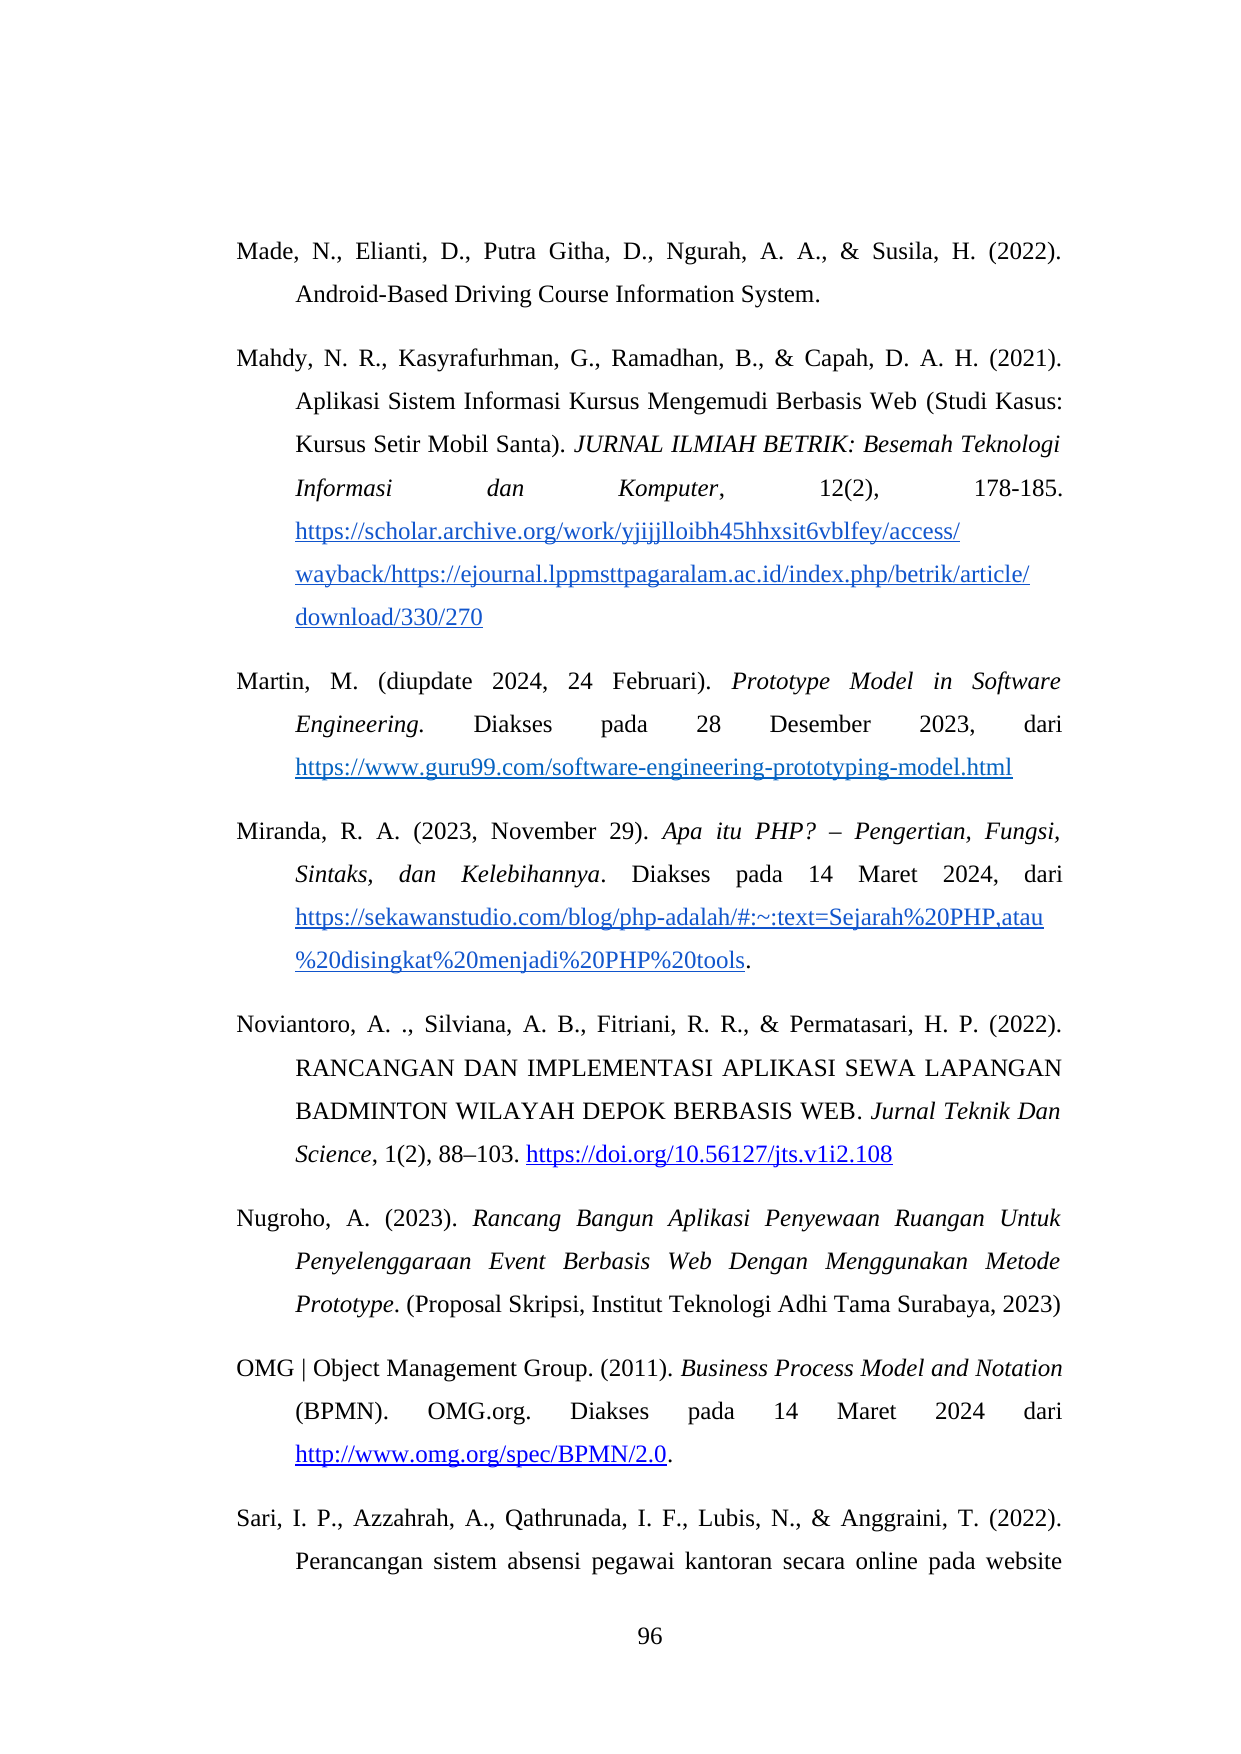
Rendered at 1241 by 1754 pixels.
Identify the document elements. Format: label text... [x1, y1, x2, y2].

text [236, 1503, 1063, 1575]
text Mahdy, N. R., Kasyrafurhman, G., Ramadhan, B., & Capah, D. A. H. (2021). Aplikasi Sistem Informasi Kursus Mengemudi Berbasis Web (Studi Kasus: Kursus Setir Mobil Santa). JURNAL ILMIAH BETRIK: Besemah Teknologi Informasi dan Komputer, 12(2), 178-185. https://scholar.archive.org/work/yjijjlloibh45hhxsit6vblfey/access/wayback/https://ejournal.lppmsttpagaralam.ac.id/index.php/betrik/article/download/330/270 [236, 343, 1063, 631]
text Miranda, R. A. (2023, November 29). Apa itu PHP? – Pengertian, Fungsi, Sintaks, dan Kelebihannya. Diakses pada 14 Maret 2024, dari https://sekawanstudio.com/blog/php-adalah/#:~:text=Sejarah%20PHP,atau%20disingkat%20menjadi%20PHP%20tools. [236, 816, 1063, 974]
text Noviantoro, A. ., Silviana, A. B., Fitriani, R. R., & Permatasari, H. P. (2022). RANCANGAN DAN IMPLEMENTASI APLIKASI SEWA LAPANGAN BADMINTON WILAYAH DEPOK BERBASIS WEB. Jurnal Teknik Dan Science, 1(2), 88–103. https://doi.org/10.56127/jts.v1i2.108 [236, 1009, 1063, 1168]
text Martin, M. (diupdate 2024, 24 Februari). Prototype Model in Software Engineering. Diakses pada 28 Desember 2023, dari https://www.guru99.com/software-engineering-prototyping-model.html [236, 666, 1063, 781]
text Nugroho, A. (2023). Rancang Bangun Aplikasi Penyewaan Ruangan Untuk Penyelenggaraan Event Berbasis Web Dengan Menggunakan Metode Prototype. (Proposal Skripsi, Institut Teknologi Adhi Tama Surabaya, 2023) [236, 1203, 1063, 1318]
text OMG | Object Management Group. (2011). Business Process Model and Notation (BPMN). OMG.org. Diakses pada 14 Maret 2024 dari http://www.omg.org/spec/BPMN/2.0. [236, 1353, 1063, 1468]
text Made, N., Elianti, D., Putra Githa, D., Ngurah, A. A., & Susila, H. (2022). Android-Based Driving Course Information System. [236, 236, 1063, 308]
